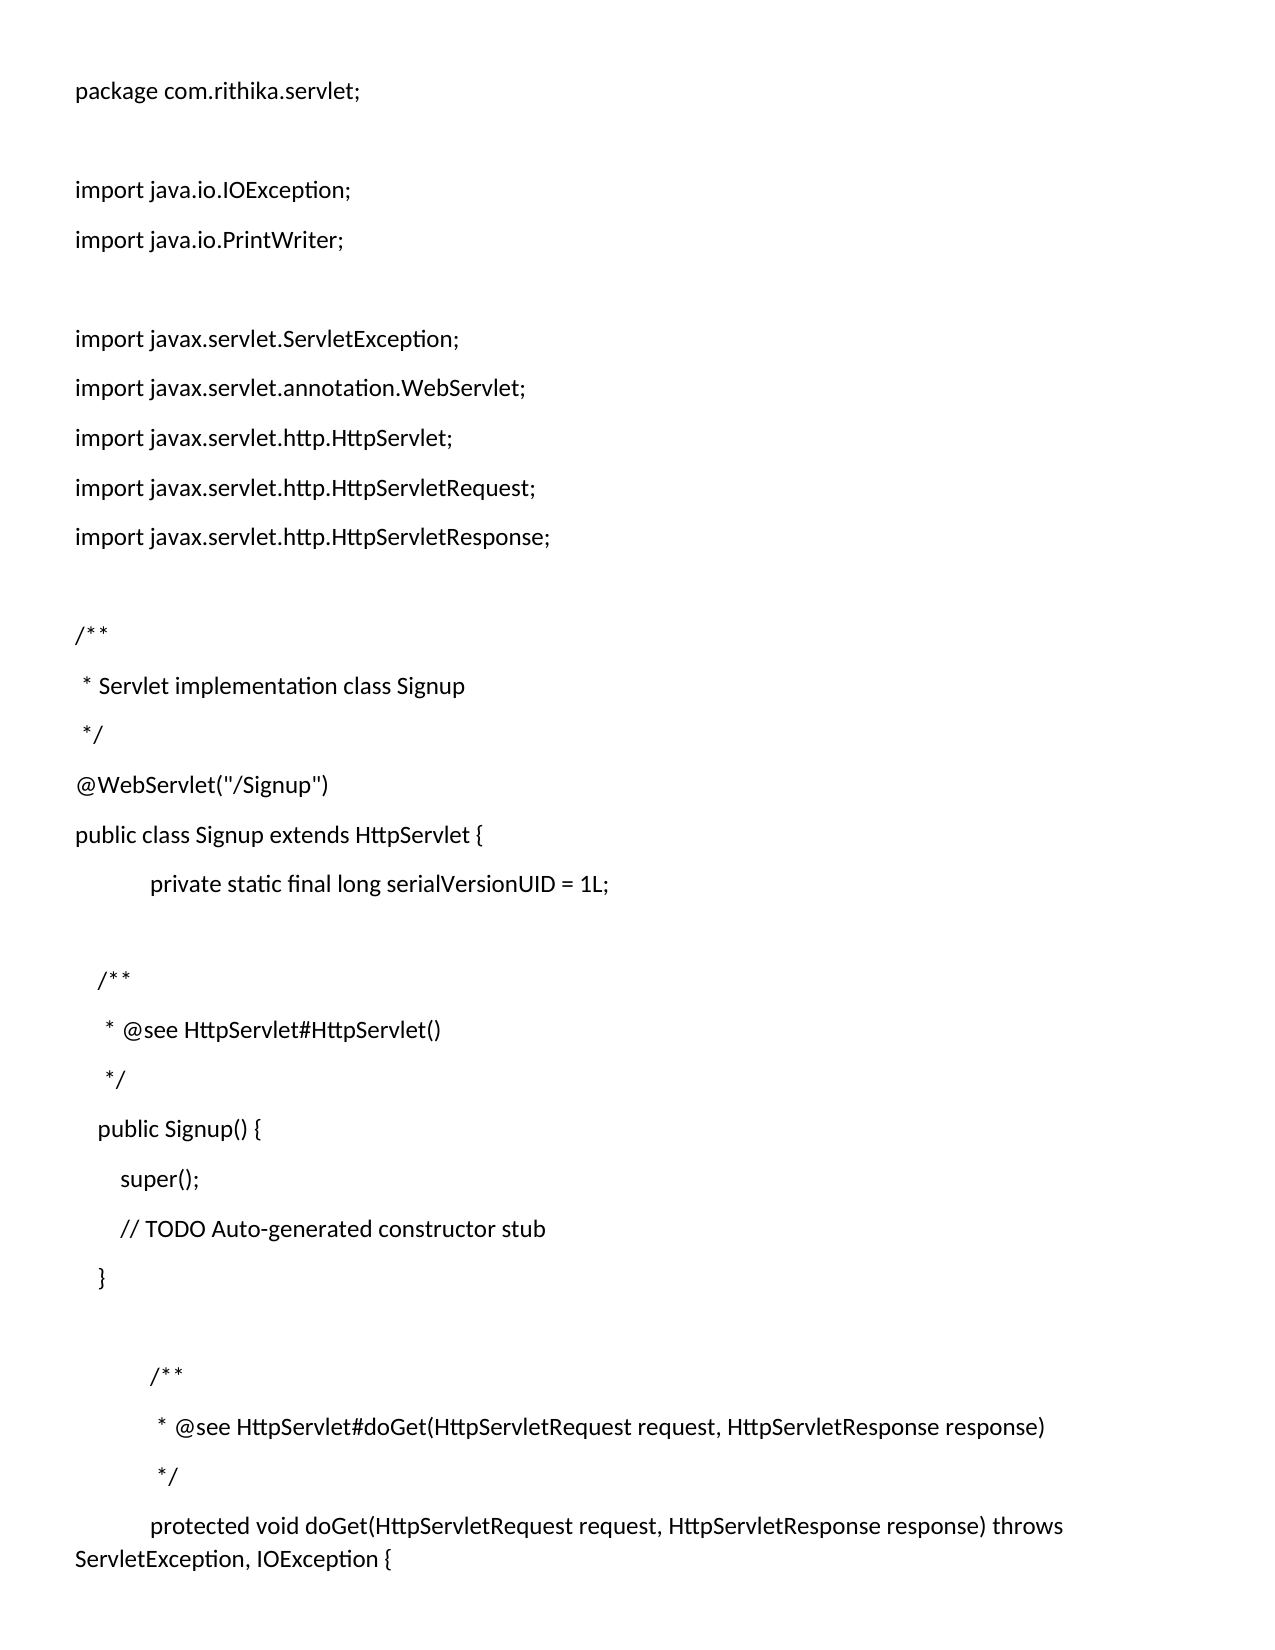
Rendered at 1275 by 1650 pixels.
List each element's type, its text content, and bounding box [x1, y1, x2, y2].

text public Signup() { [75, 1113, 1200, 1144]
text import java.io.IOException; [75, 174, 1200, 205]
text /** [75, 620, 1200, 651]
text */ [75, 1064, 1200, 1094]
text public class Signup extends HttpServlet { [75, 819, 1200, 849]
text super(); [75, 1163, 1200, 1194]
text import javax.servlet.http.HttpServlet; [75, 422, 1200, 453]
text @WebServlet("/Signup") [75, 769, 1200, 800]
text import javax.servlet.ServletException; [75, 323, 1200, 353]
text */ [75, 1461, 1200, 1491]
text /** [75, 1361, 1200, 1392]
text * Servlet implementation class Signup [75, 670, 1200, 701]
text protected void doGet(HttpServletRequest request, HttpServletResponse response) throws ServletException, IOException { [75, 1510, 1200, 1574]
text import javax.servlet.http.HttpServletResponse; [75, 521, 1200, 552]
text // TODO Auto-generated constructor stub [75, 1213, 1200, 1243]
text import java.io.PrintWriter; [75, 224, 1200, 254]
text */ [75, 719, 1200, 750]
text import javax.servlet.annotation.WebServlet; [75, 372, 1200, 403]
text private static final long serialVersionUID = 1L; [75, 868, 1200, 899]
text * @see HttpServlet#HttpServlet() [75, 1014, 1200, 1045]
text import javax.servlet.http.HttpServletRequest; [75, 472, 1200, 502]
text package com.rithika.servlet; [75, 75, 1200, 106]
text /** [75, 965, 1200, 995]
text * @see HttpServlet#doGet(HttpServletRequest request, HttpServletResponse response) [75, 1411, 1200, 1442]
text } [75, 1262, 1200, 1293]
